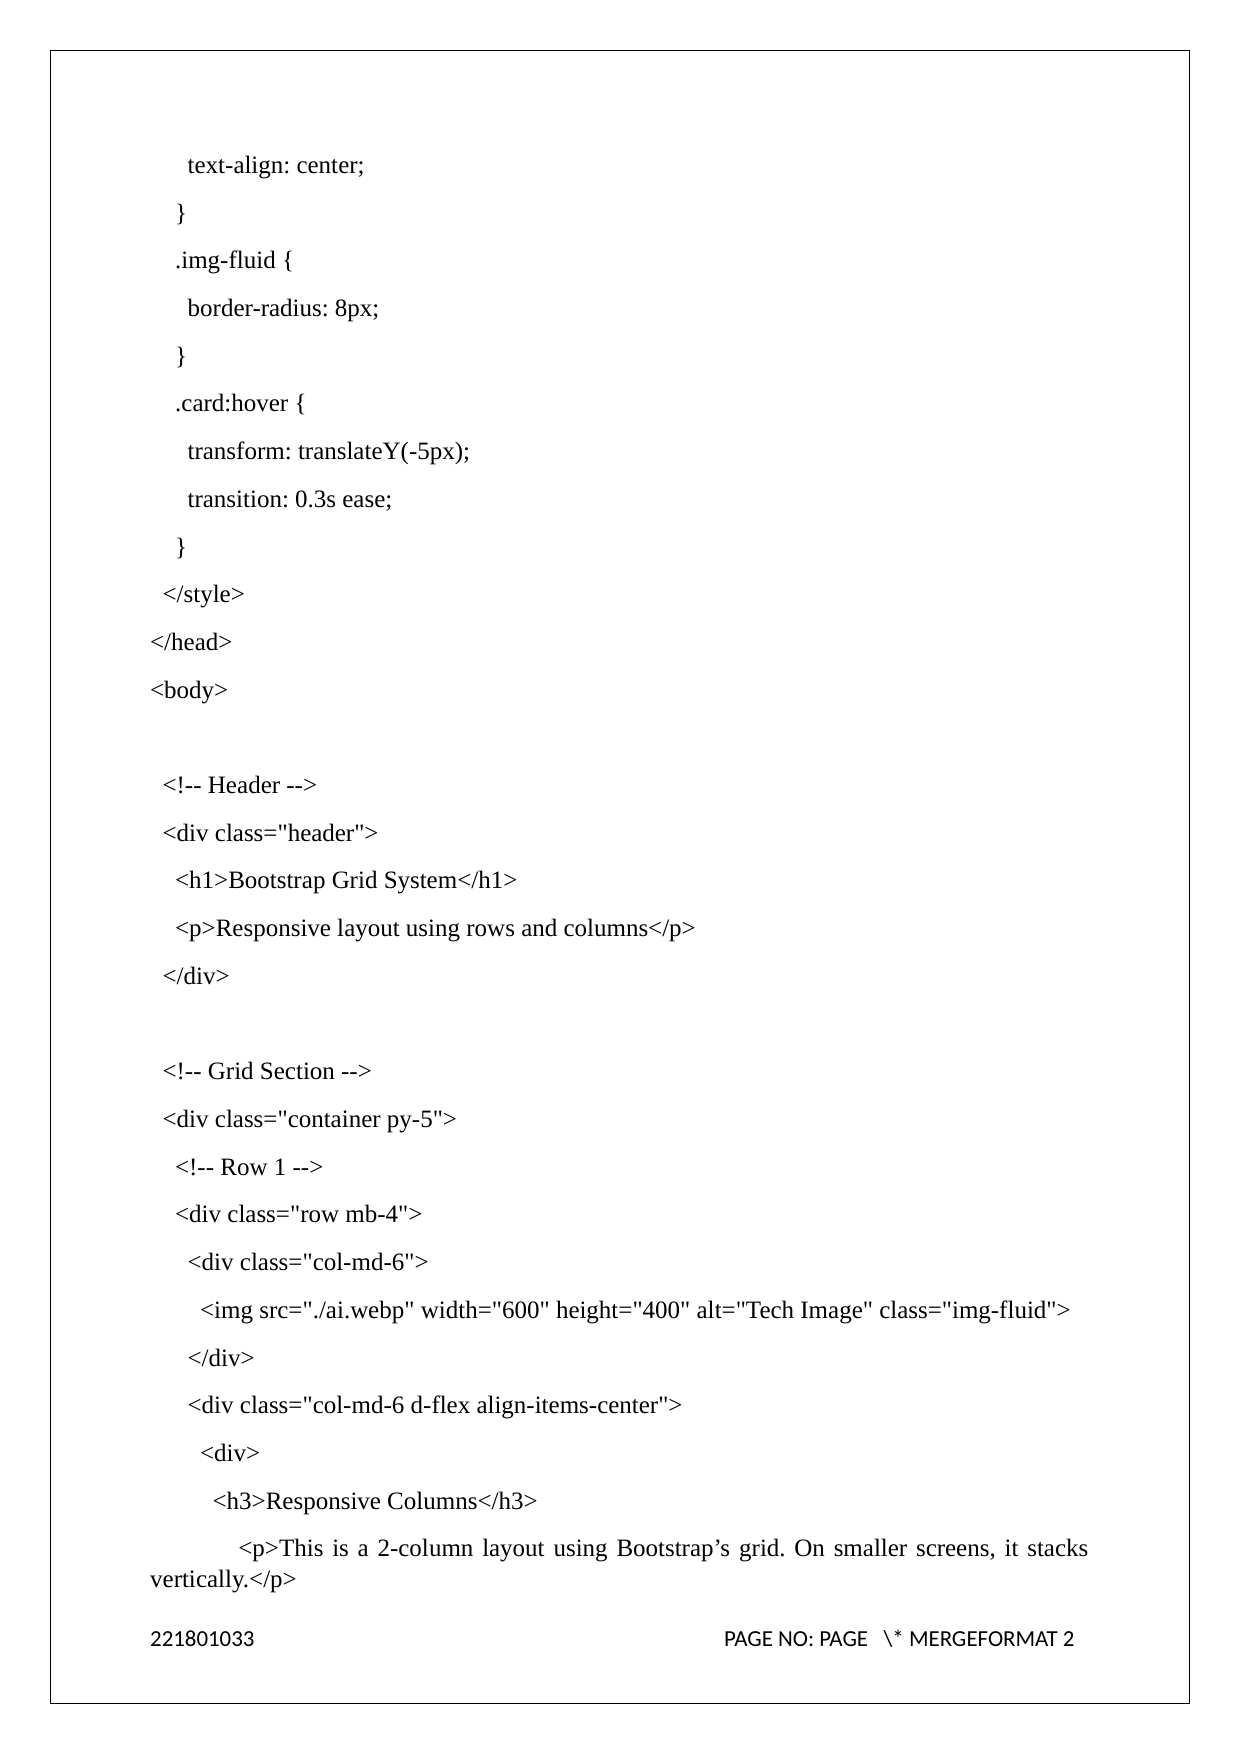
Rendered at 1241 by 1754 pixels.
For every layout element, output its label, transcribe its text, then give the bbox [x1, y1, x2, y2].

text transform: translateY(-5px); [150, 436, 1090, 465]
text </style> [150, 579, 1090, 608]
text } [150, 341, 1090, 369]
text <div class="col-md-6"> [150, 1247, 1090, 1276]
text <!-- Row 1 --> [150, 1152, 1090, 1181]
text <p>This is a 2-column layout using Bootstrap’s grid. On smaller screens, it stacks vertically.</p> [150, 1533, 1090, 1593]
text } [150, 532, 1090, 560]
text <img src="./ai.webp" width="600" height="400" alt="Tech Image" class="img-fluid"> [150, 1295, 1090, 1324]
text .card:hover { [150, 388, 1090, 417]
text <div> [150, 1438, 1090, 1467]
text </head> [150, 627, 1090, 656]
text transition: 0.3s ease; [150, 484, 1090, 513]
text <!-- Grid Section --> [150, 1056, 1090, 1085]
text <div class="header"> [150, 818, 1090, 847]
text <h3>Responsive Columns</h3> [150, 1486, 1090, 1514]
text .img-fluid { [150, 245, 1090, 274]
text <p>Responsive layout using rows and columns</p> [150, 913, 1090, 942]
text <div class="row mb-4"> [150, 1199, 1090, 1228]
text <div class="container py-5"> [150, 1104, 1090, 1133]
text <body> [150, 675, 1090, 703]
text <div class="col-md-6 d-flex align-items-center"> [150, 1390, 1090, 1419]
text <h1>Bootstrap Grid System</h1> [150, 866, 1090, 894]
text </div> [150, 961, 1090, 990]
text <!-- Header --> [150, 770, 1090, 799]
text text-align: center; [150, 150, 1090, 179]
text </div> [150, 1343, 1090, 1371]
text border-radius: 8px; [150, 293, 1090, 322]
text } [150, 198, 1090, 226]
